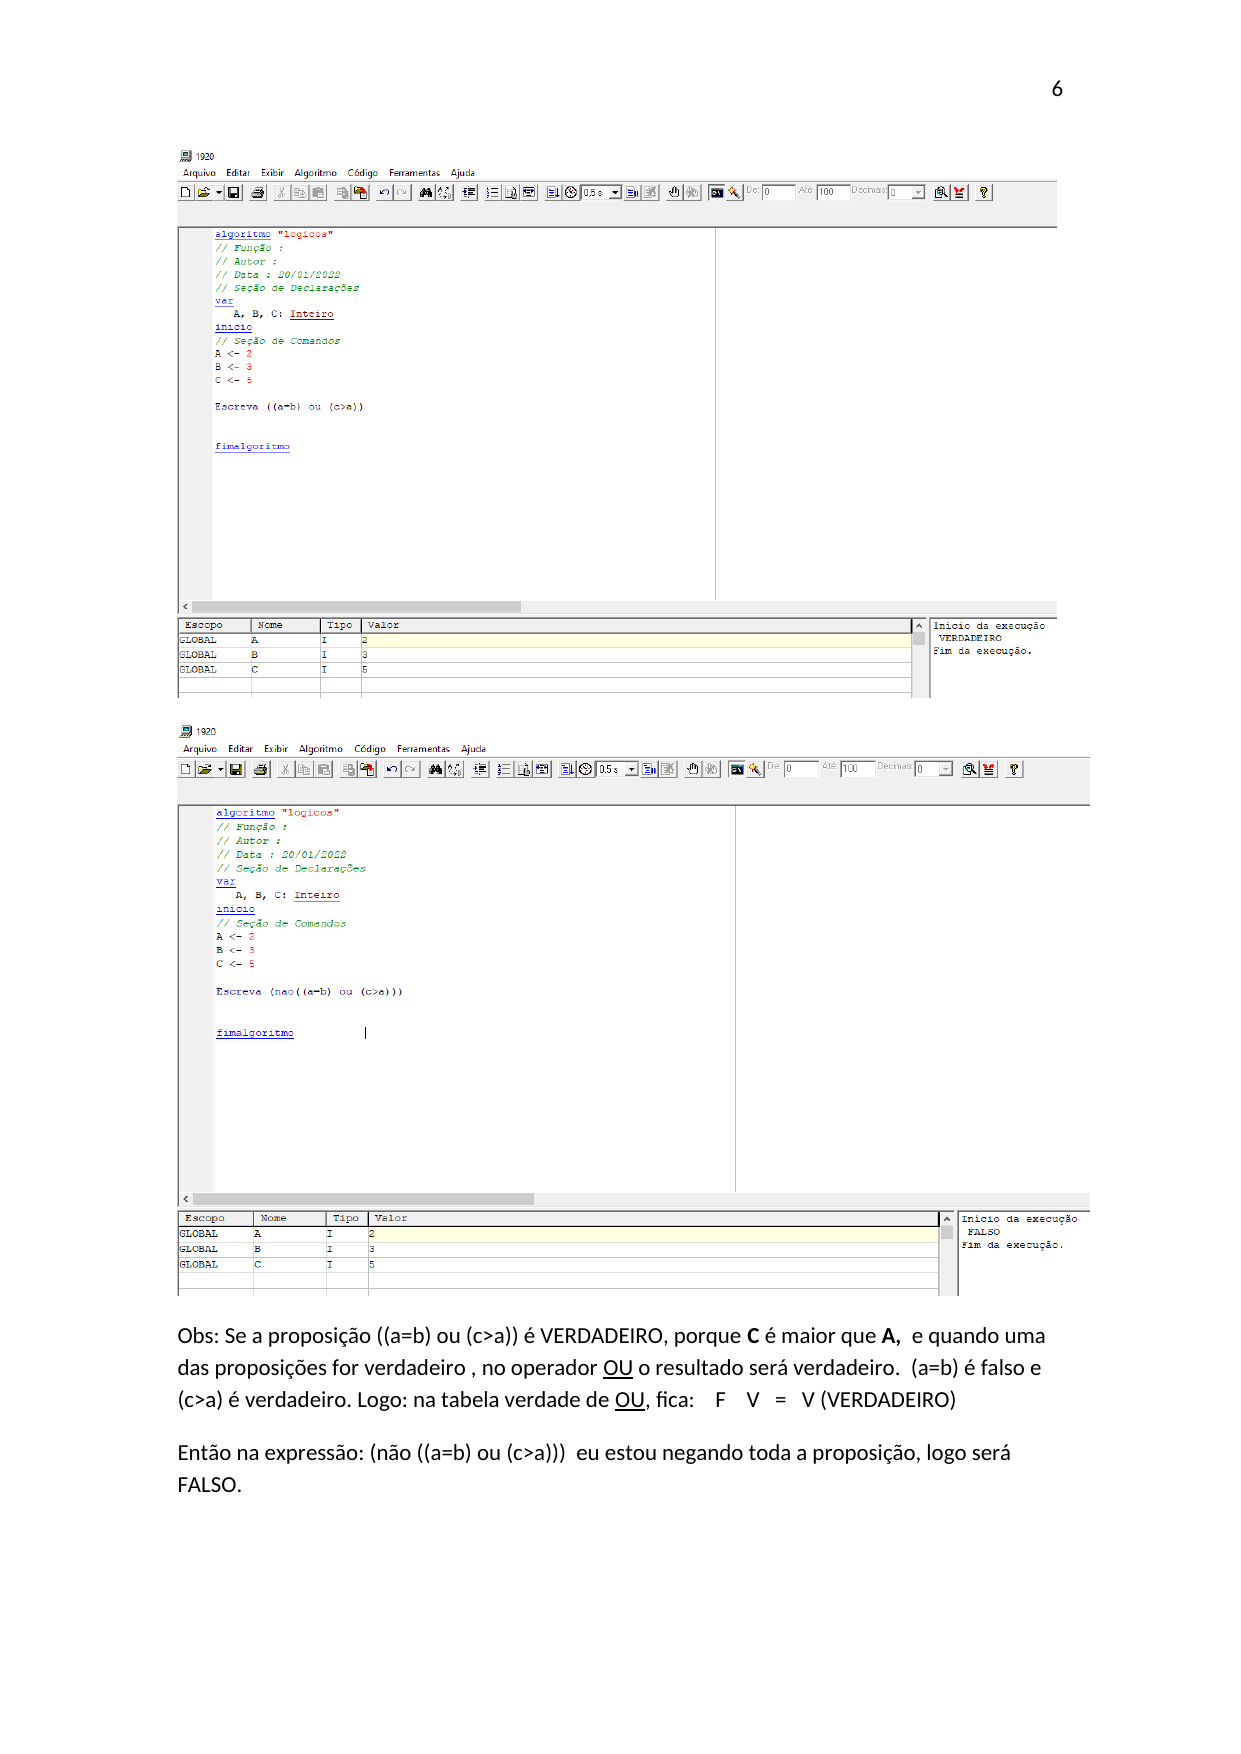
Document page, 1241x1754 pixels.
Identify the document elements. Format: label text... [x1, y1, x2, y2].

picture [177, 722, 1090, 1296]
text Então na expressão: (não ((a=b) ou (c>a))) eu estou negando toda a proposição, logo será FALSO. [177, 1438, 1063, 1498]
picture [177, 147, 1057, 698]
text Obs: Se a proposição ((a=b) ou (c>a)) é VERDADEIRO, porque C é maior que A, e quando uma das proposições for verdadeiro , no operador OU o resultado será verdadeiro. (a=b) é falso e (c>a) é verdadeiro. Logo: na tabela verdade de OU, fica: F V = V (VERDADEIRO) [177, 1321, 1063, 1413]
